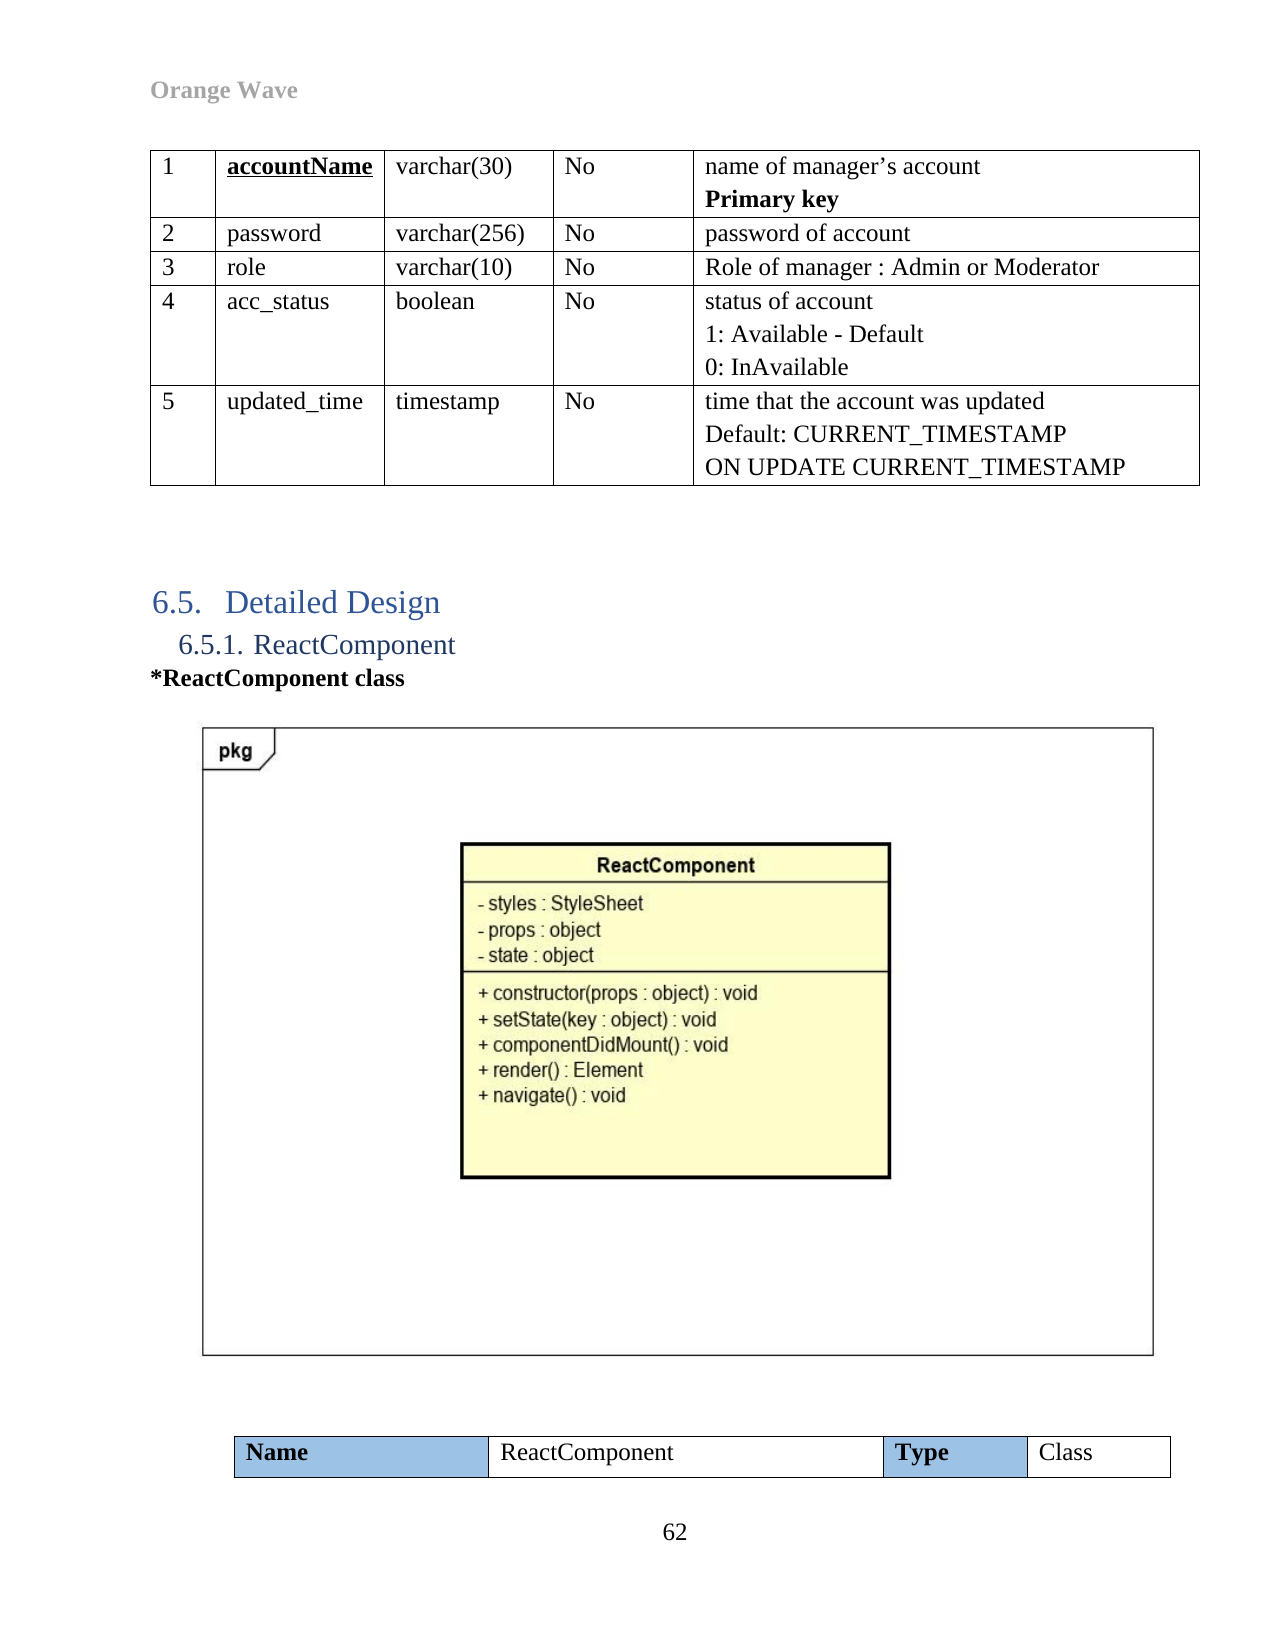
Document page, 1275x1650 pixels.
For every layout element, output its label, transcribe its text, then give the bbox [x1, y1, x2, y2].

table_cell accountName [216, 151, 384, 217]
table_cell Role of manager : Admin or Moderator [694, 252, 1199, 285]
table_cell No [554, 151, 693, 217]
table_cell password of account [694, 218, 1199, 251]
table_cell 2 [151, 218, 215, 251]
subtitle ReactComponent [178, 627, 1200, 661]
table_cell updated_time [216, 386, 384, 485]
table_cell 3 [151, 252, 215, 285]
table_cell varchar(30) [385, 151, 553, 217]
table_cell time that the account was updated Default: CURRENT_TIMESTAMP ON UPDATE CURRENT_TIMESTAMP [694, 386, 1199, 485]
table_cell timestamp [385, 386, 553, 485]
table_cell No [554, 218, 693, 251]
table_cell No [554, 386, 693, 485]
table_cell No [554, 252, 693, 285]
table_cell boolean [385, 286, 553, 385]
text *ReactComponent class [150, 663, 1200, 692]
table_header Class [1028, 1437, 1170, 1477]
table_cell varchar(10) [385, 252, 553, 285]
table_cell 1 [151, 151, 215, 217]
table_cell role [216, 252, 384, 285]
picture [187, 711, 1168, 1370]
table_cell acc_status [216, 286, 384, 385]
table_header Type [884, 1437, 1027, 1477]
subtitle Detailed Design [152, 582, 1200, 620]
table_header Name [235, 1437, 488, 1477]
table_cell varchar(256) [385, 218, 553, 251]
table_cell 5 [151, 386, 215, 485]
table_cell No [554, 286, 693, 385]
table_cell status of account 1: Available - Default 0: InAvailable [694, 286, 1199, 385]
table_cell name of manager’s account Primary key [694, 151, 1199, 217]
table_header ReactComponent [489, 1437, 883, 1477]
table_cell password [216, 218, 384, 251]
table_cell 4 [151, 286, 215, 385]
